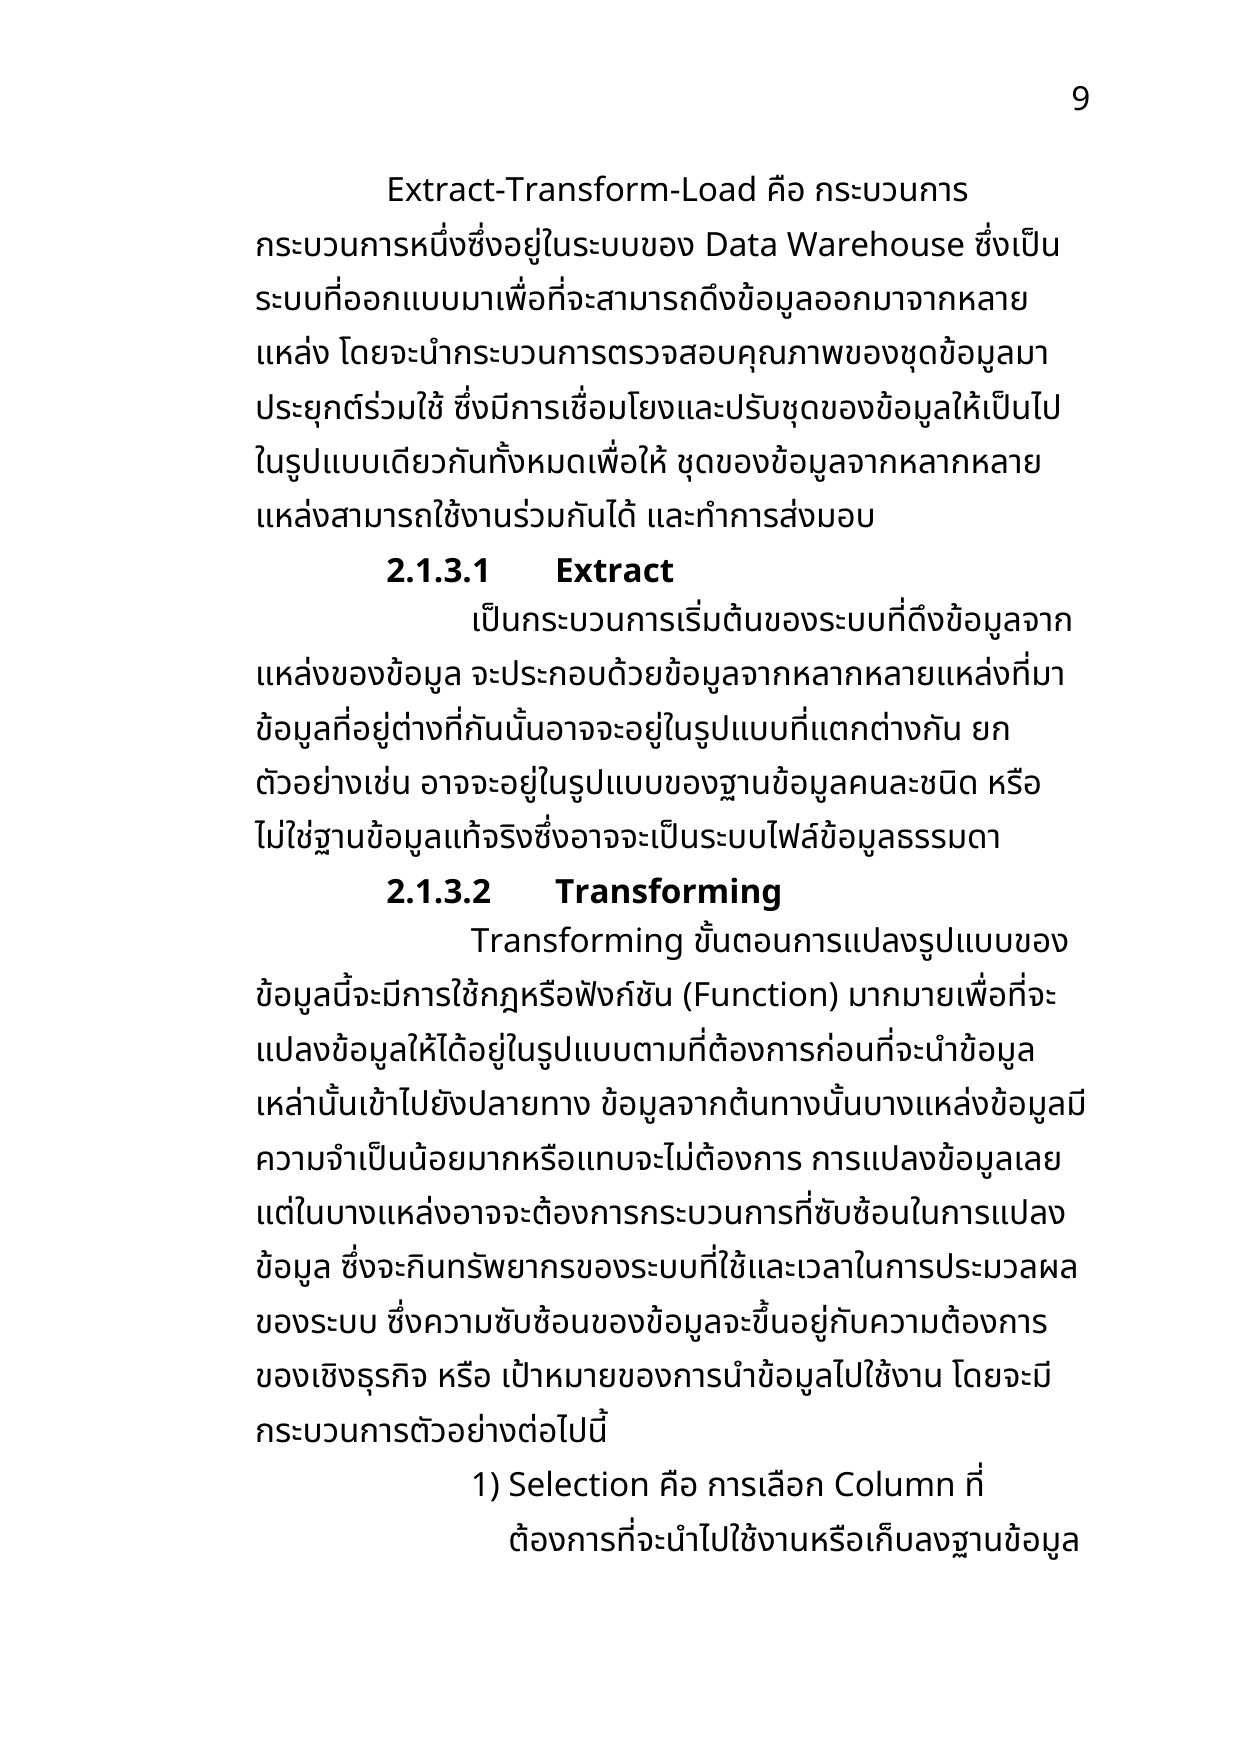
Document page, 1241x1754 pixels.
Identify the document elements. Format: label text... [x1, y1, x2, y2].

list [471, 1461, 1090, 1566]
list Extract [255, 547, 1090, 592]
list Transforming [255, 868, 1090, 913]
list Transforming ขั้นตอนการแปลงรูปแบบของข้อมูลนี้จะมีการใช้กฎหรือฟังก์ชัน (Function) มากมายเพื่อที่จะแปลงข้อมูลให้ได้อยู่ในรูปแบบตามที่ต้องการก่อนที่จะนำข้อมูลเหล่านั้นเข้าไปยังปลายทาง ข้อมูลจากต้นทางนั้นบางแหล่งข้อมูลมีความจำเป็นน้อยมากหรือแทบจะไม่ต้องการ การแปลงข้อมูลเลย แต่ในบางแหล่งอาจจะต้องการกระบวนการที่ซับซ้อนในการแปลงข้อมูล ซึ่งจะกินทรัพยากรของระบบที่ใช้และเวลาในการประมวลผลของระบบ ซึ่งความซับซ้อนของข้อมูลจะขึ้นอยู่กับความต้องการของเชิงธุรกิจ หรือ เป้าหมายของการนำข้อมูลไปใช้งาน โดยจะมีกระบวนการตัวอย่างต่อไปนี้ [255, 917, 1090, 1457]
list เป็นกระบวนการเริ่มต้นของระบบที่ดึงข้อมูลจากแหล่งของข้อมูล จะประกอบด้วยข้อมูลจากหลากหลายแหล่งที่มา ข้อมูลที่อยู่ต่างที่กันนั้นอาจจะอยู่ในรูปแบบที่แตกต่างกัน ยกตัวอย่างเช่น อาจจะอยู่ในรูปแบบของฐานข้อมูลคนละชนิด หรือ ไม่ใช่ฐานข้อมูลแท้จริงซึ่งอาจจะเป็นระบบไฟล์ข้อมูลธรรมดา [255, 596, 1090, 864]
list Extract-Transform-Load คือ กระบวนการ กระบวนการหนึ่งซึ่งอยู่ในระบบของ Data Warehouse ซึ่งเป็นระบบที่ออกแบบมาเพื่อที่จะสามารถดึงข้อมูลออกมาจากหลายแหล่ง โดยจะนำกระบวนการตรวจสอบคุณภาพของชุดข้อมูลมาประยุกต์ร่วมใช้ ซึ่งมีการเชื่อมโยงและปรับชุดของข้อมูลให้เป็นไปในรูปแบบเดียวกันทั้งหมดเพื่อให้ ชุดของข้อมูลจากหลากหลายแหล่งสามารถใช้งานร่วมกันได้ และทำการส่งมอบ [255, 166, 1090, 543]
